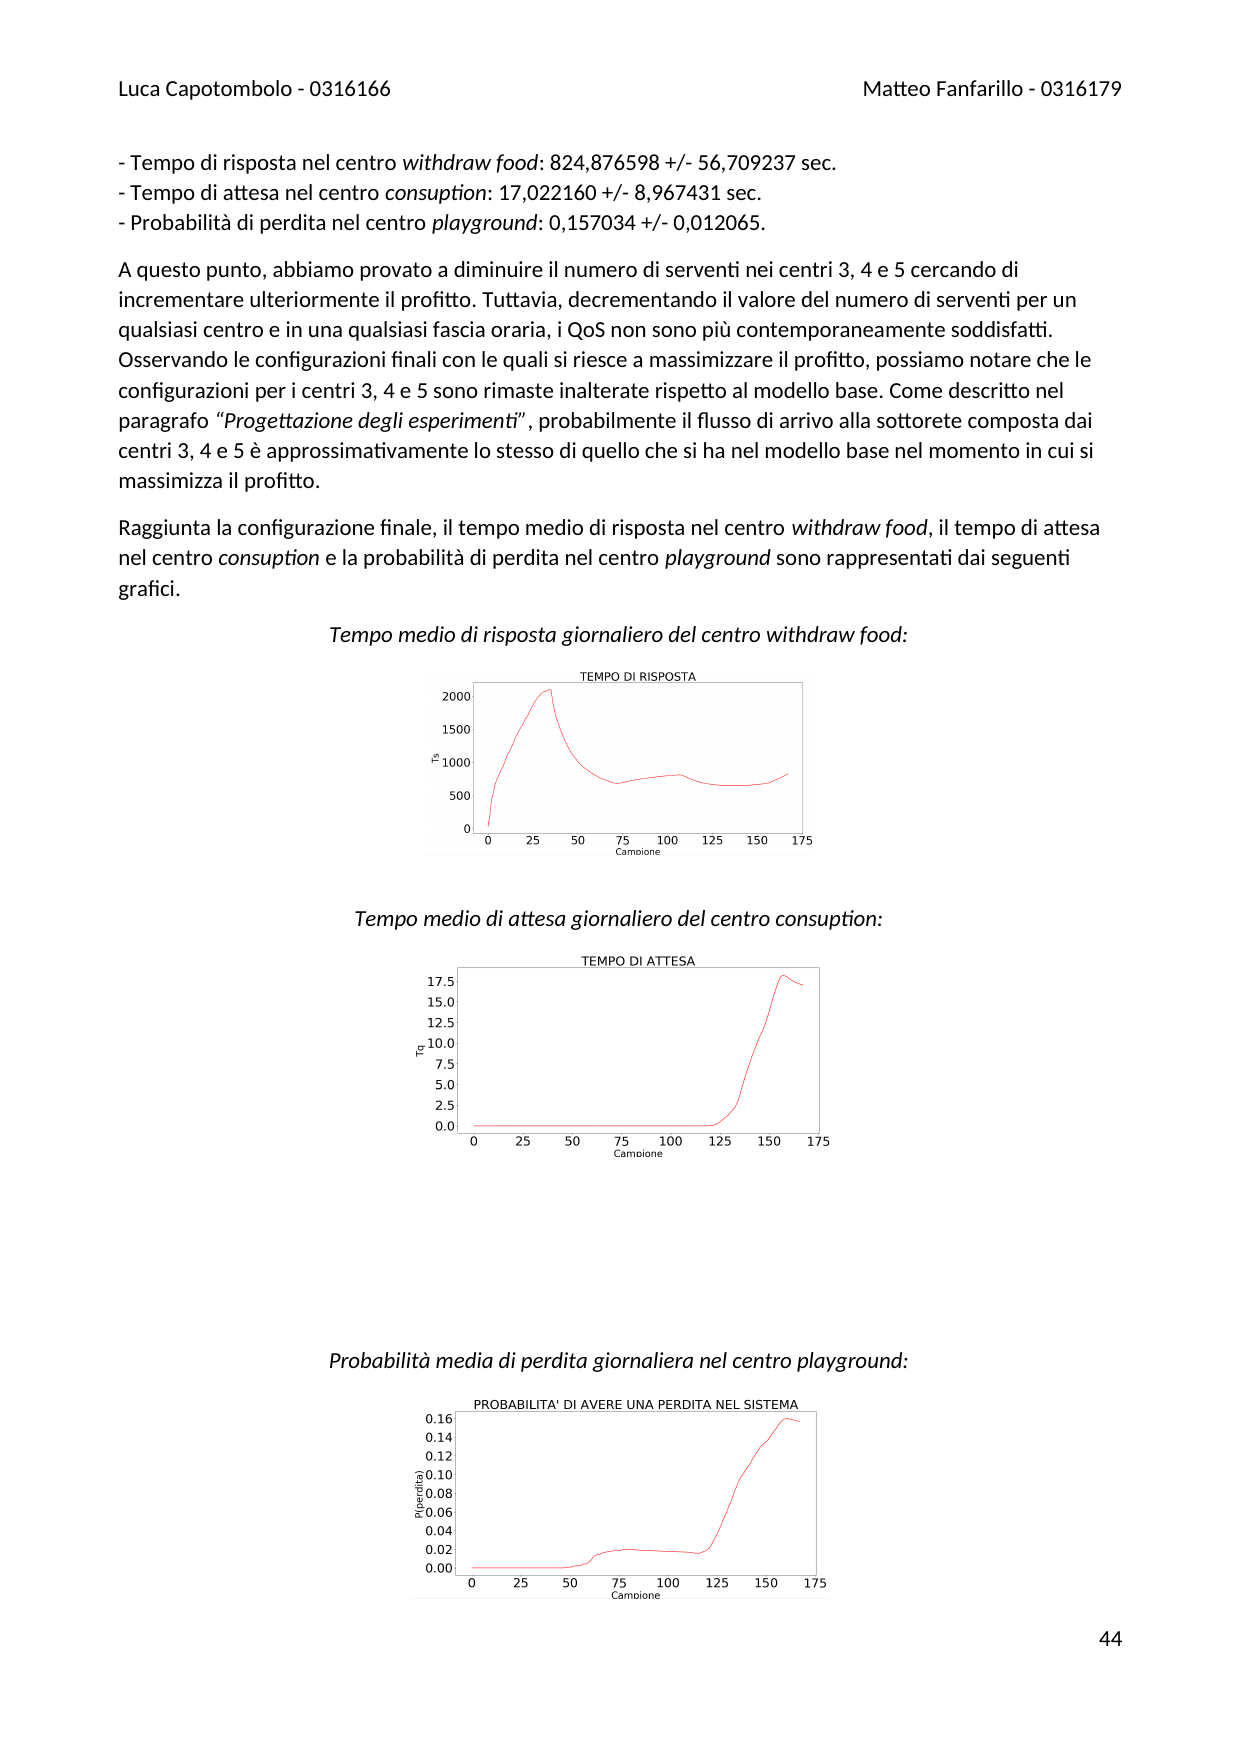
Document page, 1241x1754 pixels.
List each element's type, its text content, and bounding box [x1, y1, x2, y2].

text Tempo medio di risposta giornaliero del centro withdraw food: [118, 621, 1122, 648]
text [118, 148, 1122, 236]
text Tempo medio di attesa giornaliero del centro consuption: [118, 904, 1122, 932]
picture [411, 1393, 829, 1599]
picture [407, 950, 833, 1157]
text Raggiunta la configurazione finale, il tempo medio di risposta nel centro withdraw food, il tempo di attesa nel centro consuption e la probabilità di perdita nel centro playground sono rappresentati dai seguenti grafici. [118, 513, 1122, 602]
text A questo punto, abbiamo provato a diminuire il numero di serventi nei centri 3, 4 e 5 cercando di incrementare ulteriormente il profitto. Tuttavia, decrementando il valore del numero di serventi per un qualsiasi centro e in una qualsiasi fascia oraria, i QoS non sono più contemporaneamente soddisfatti. Osservando le configurazioni finali con le quali si riesce a massimizzare il profitto, possiamo notare che le configurazioni per i centri 3, 4 e 5 sono rimaste inalterate rispetto al modello base. Come descritto nel paragrafo “Progettazione degli esperimenti”, probabilmente il flusso di arrivo alla sottorete composta dai centri 3, 4 e 5 è approssimativamente lo stesso di quello che si ha nel modello base nel momento in cui si massimizza il profitto. [118, 255, 1122, 494]
text Probabilità media di perdita giornaliera nel centro playground: [118, 1346, 1122, 1374]
picture [426, 667, 814, 855]
